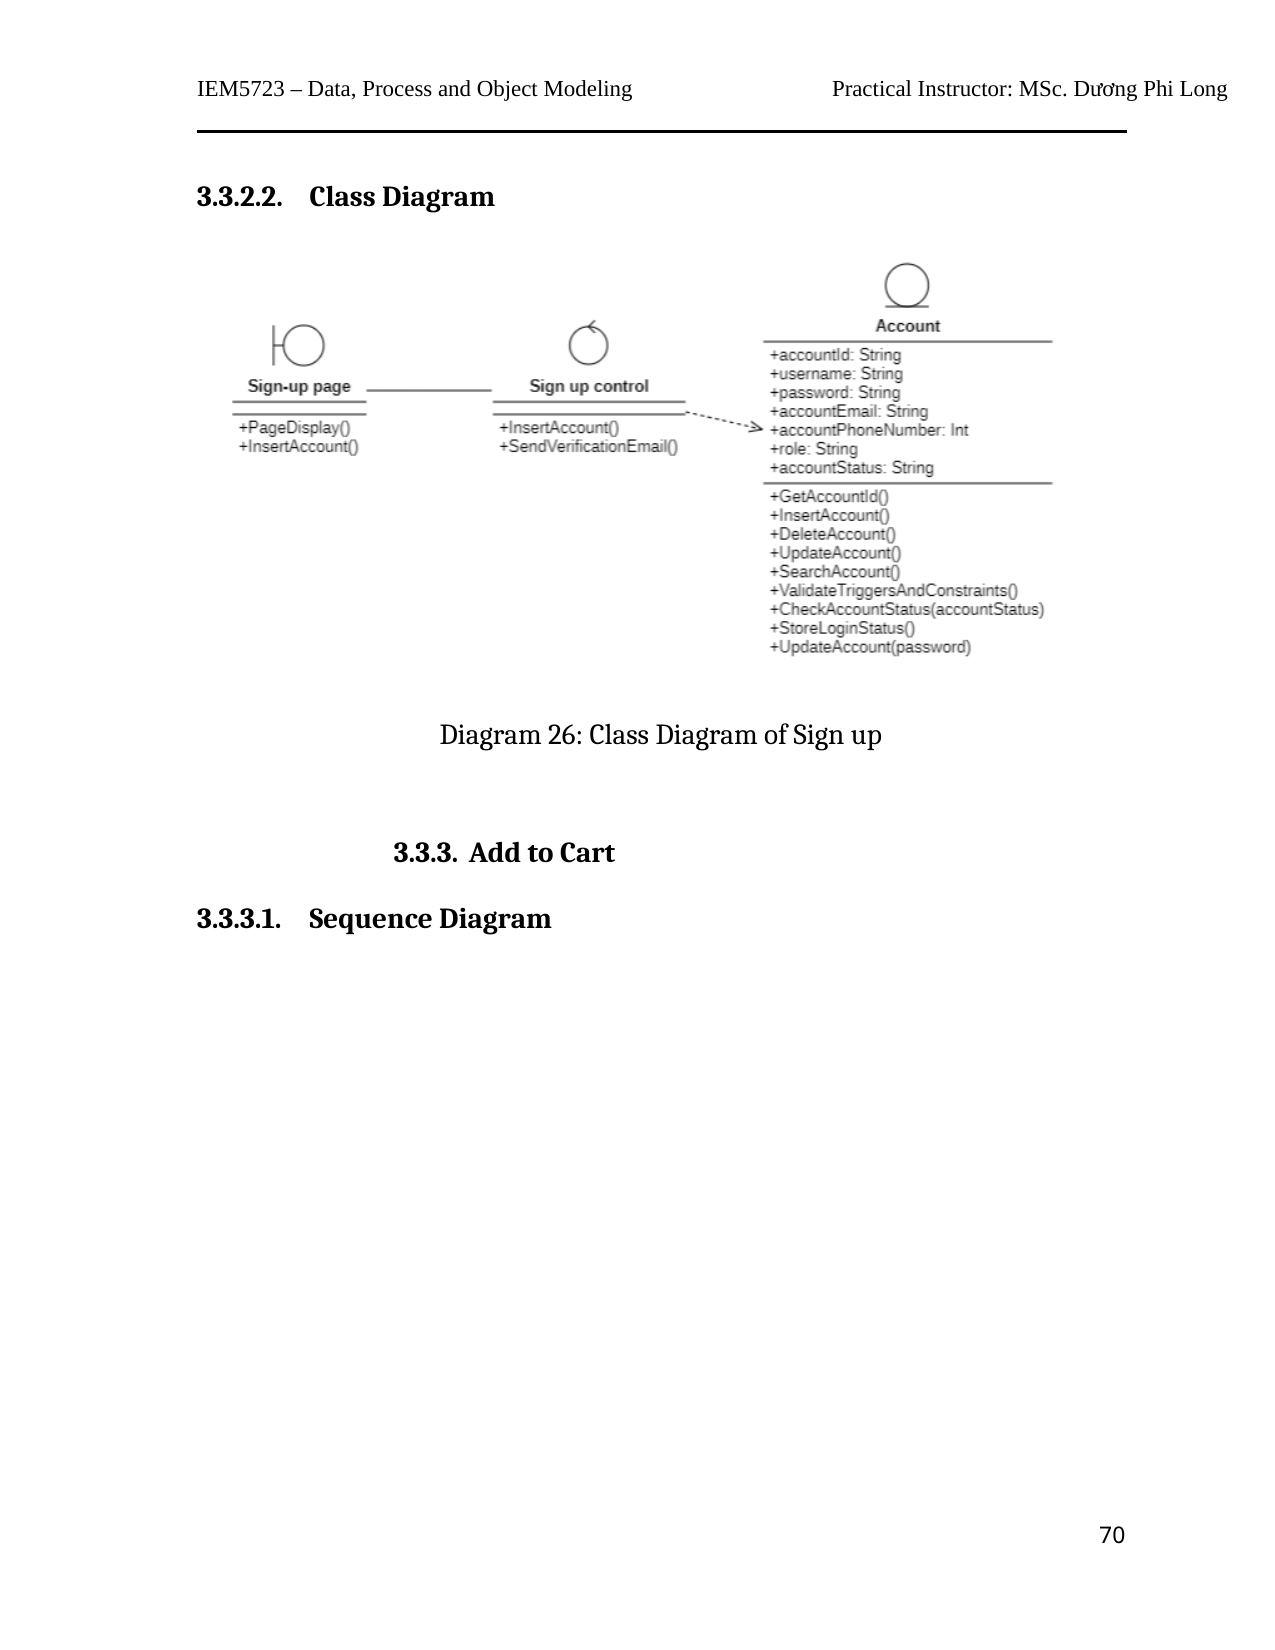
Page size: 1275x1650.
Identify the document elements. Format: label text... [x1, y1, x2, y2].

subtitle Add to Cart [394, 837, 1125, 870]
subtitle Sequence Diagram [197, 902, 1125, 936]
subtitle Class Diagram [197, 180, 1125, 213]
picture [196, 224, 1082, 699]
text Diagram 26: Class Diagram of Sign up [197, 718, 1125, 752]
